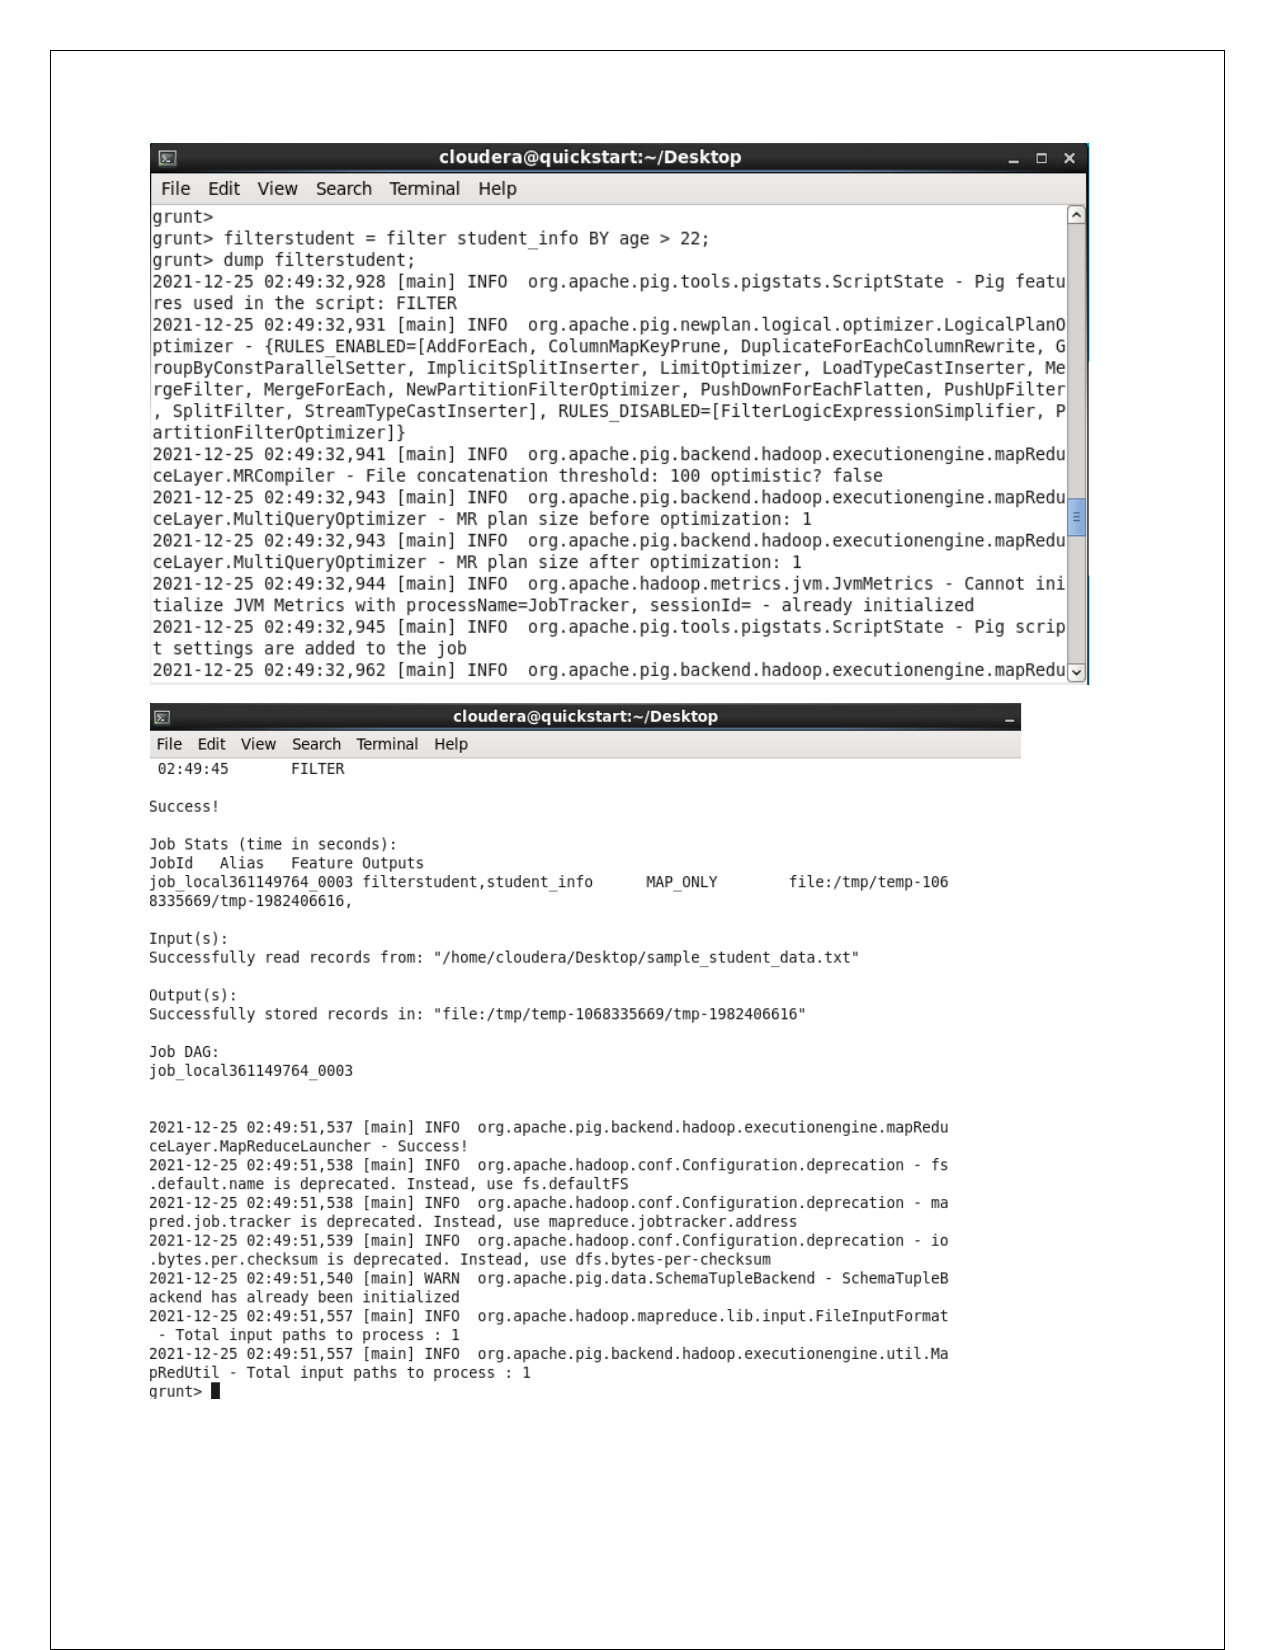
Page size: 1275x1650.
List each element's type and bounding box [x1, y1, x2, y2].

picture [150, 703, 1022, 1399]
picture [150, 143, 1090, 685]
